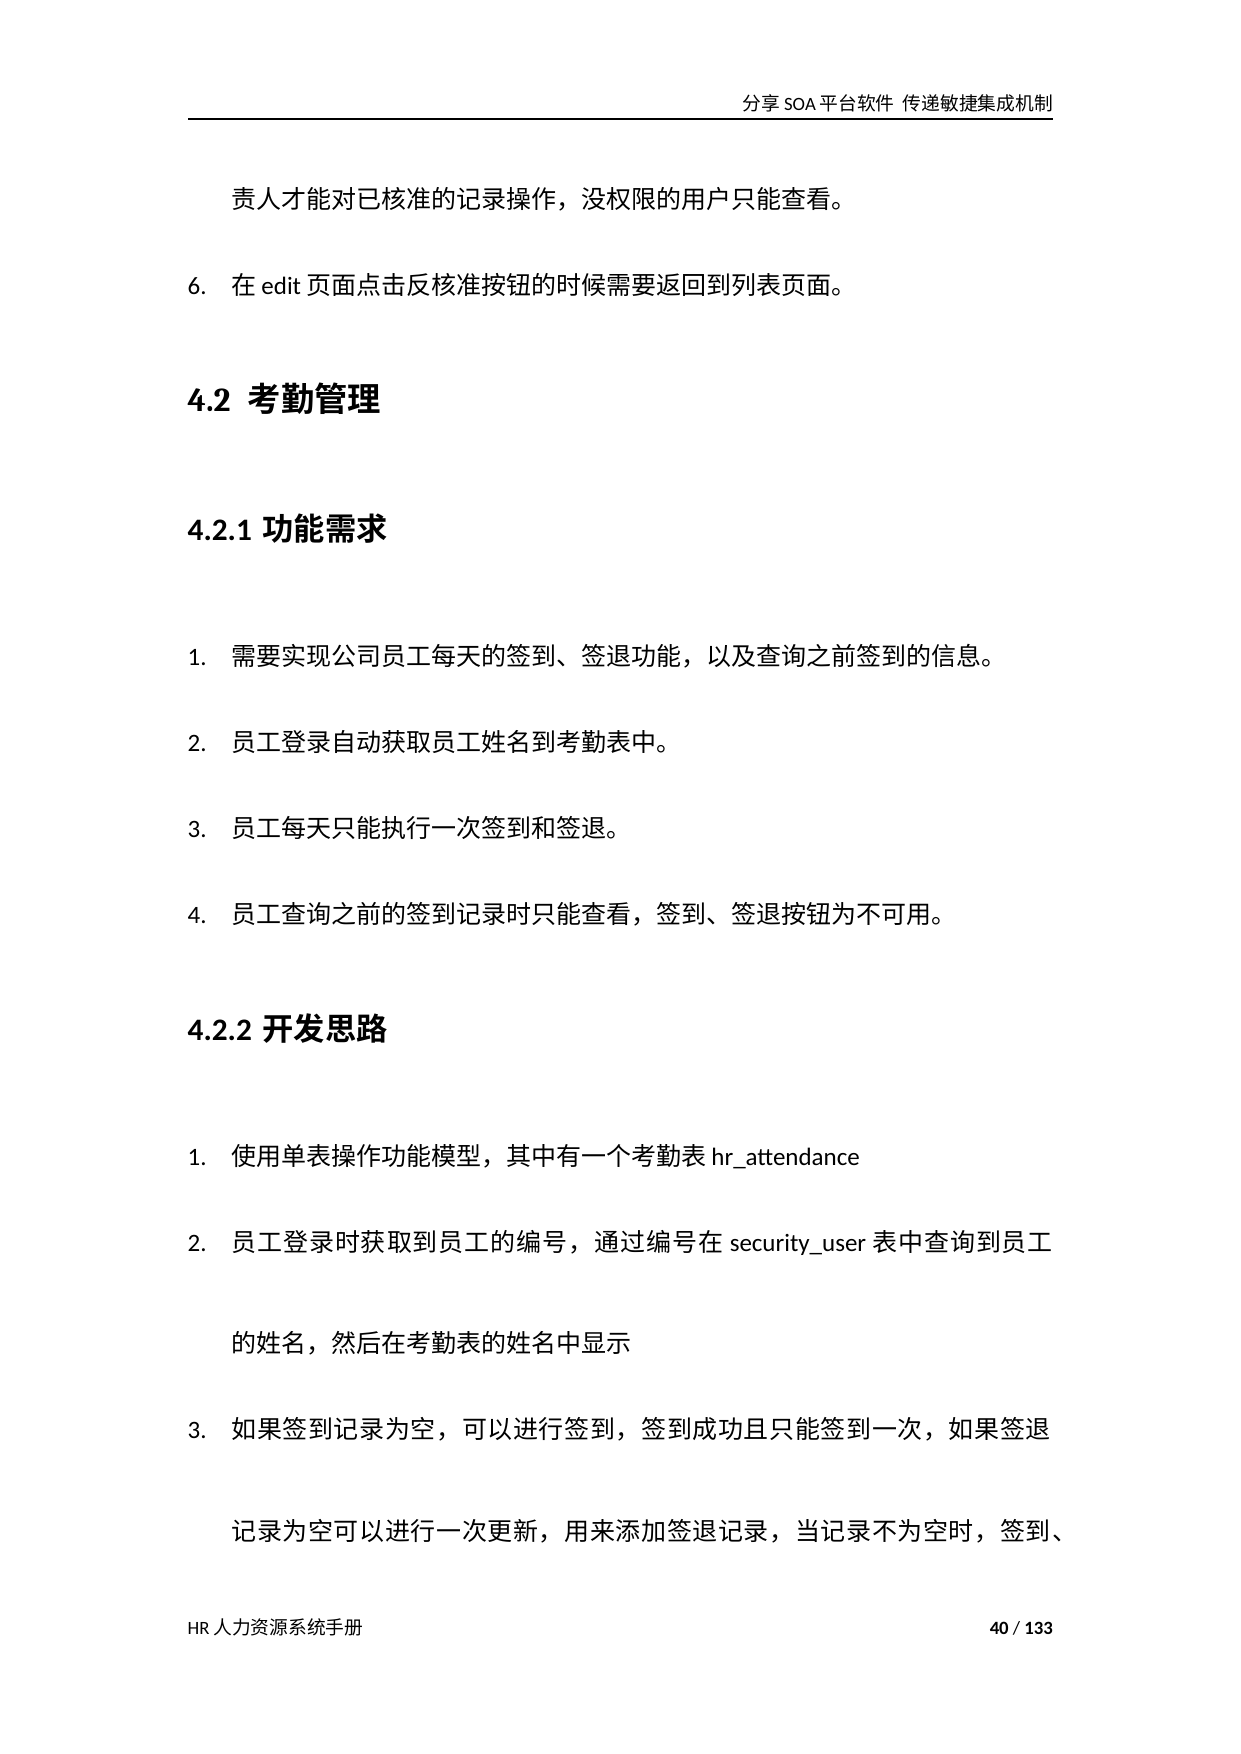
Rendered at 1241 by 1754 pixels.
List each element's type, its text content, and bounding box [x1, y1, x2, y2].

subtitle 考勤管理 [187, 363, 1053, 431]
subtitle 功能需求 [187, 493, 1053, 561]
list 员工查询之前的签到记录时只能查看，签到、签退按钮为不可用。 [187, 879, 1053, 947]
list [187, 164, 1053, 232]
subtitle 开发思路 [187, 992, 1053, 1060]
list 员工每天只能执行一次签到和签退。 [187, 793, 1053, 861]
list 使用单表操作功能模型，其中有一个考勤表hr_attendance [187, 1120, 1053, 1188]
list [187, 1394, 1053, 1564]
list 在edit页面点击反核准按钮的时候需要返回到列表页面。 [187, 250, 1053, 318]
list 员工登录时获取到员工的编号，通过编号在security_user表中查询到员工的姓名，然后在考勤表的姓名中显示 [187, 1206, 1053, 1376]
list 员工登录自动获取员工姓名到考勤表中。 [187, 707, 1053, 775]
list 需要实现公司员工每天的签到、签退功能，以及查询之前签到的信息。 [187, 621, 1053, 689]
